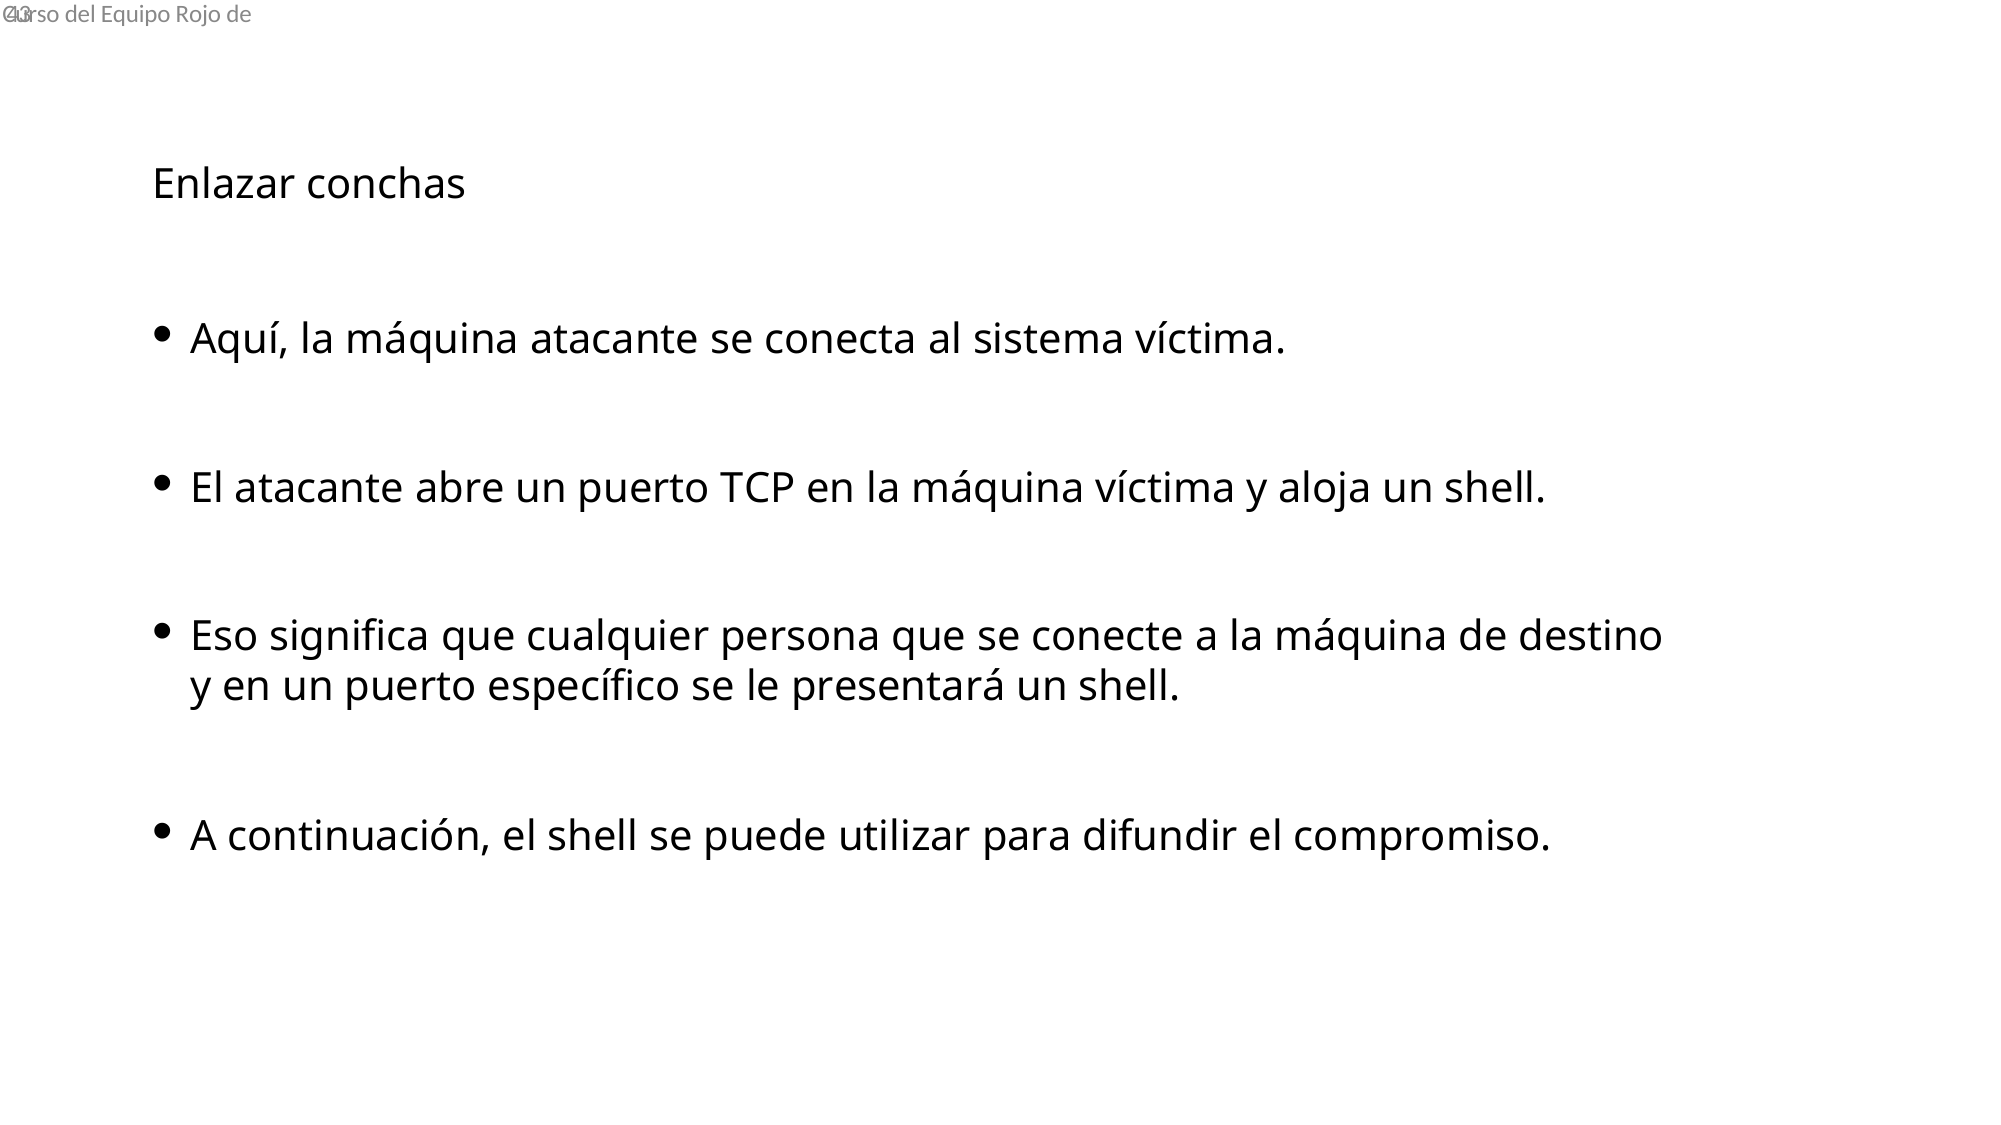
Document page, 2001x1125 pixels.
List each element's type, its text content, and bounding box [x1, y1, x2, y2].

list A continuación, el shell se puede utilizar para difundir el compromiso. [152, 796, 2000, 863]
list El atacante abre un puerto TCP en la máquina víctima y aloja un shell. [152, 448, 2000, 515]
list Aquí, la máquina atacante se conecta al sistema víctima. [152, 299, 2000, 366]
subtitle Enlazar conchas [152, 117, 2000, 218]
list Eso significa que cualquier persona que se conecte a la máquina de destino y en un puerto específico se le presentará un shell. [152, 603, 1668, 712]
